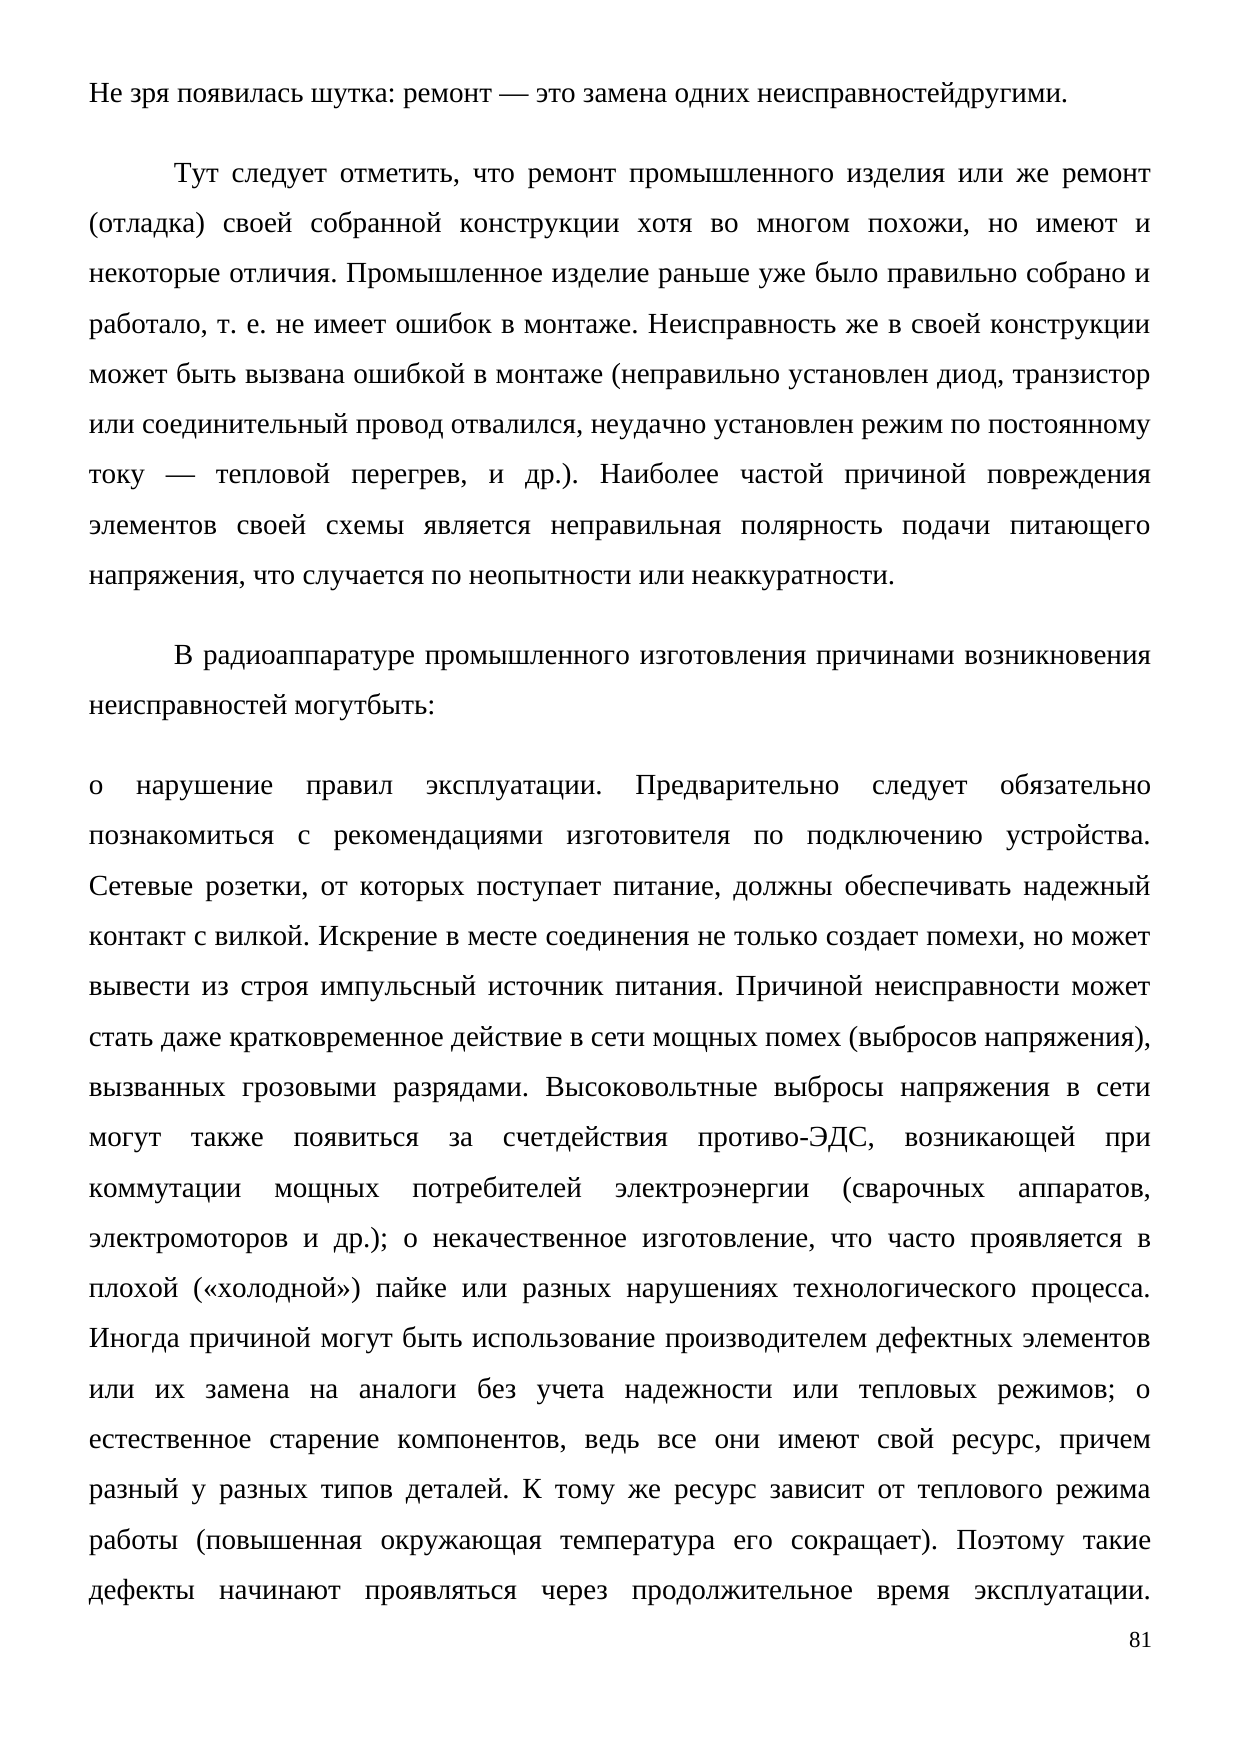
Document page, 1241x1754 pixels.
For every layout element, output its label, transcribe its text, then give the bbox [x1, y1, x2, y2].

text Тут следует отметить, что ремонт промышленного изделия или же ремонт (отладка) своей собранной конструкции хотя во многом похожи, но имеют и некоторые отличия. Промышленное изделие раньше уже было правильно собрано и работало, т. е. не имеет ошибок в монтаже. Неисправность же в своей конструкции может быть вызвана ошибкой в монтаже (неправильно установлен диод, транзистор или соединительный провод отвалился, неудачно установлен режим по постоянному току — тепловой перегрев, и др.). Наиболее частой причиной повреждения элементов своей схемы является неправильная полярность подачи питающего напряжения, что случается по неопытности или неаккуратности. [89, 155, 1152, 591]
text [89, 75, 1152, 108]
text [89, 767, 1152, 1606]
text В радиоаппаратуре промышленного изготовления причинами возникновения неисправностей могутбыть: [89, 637, 1152, 721]
